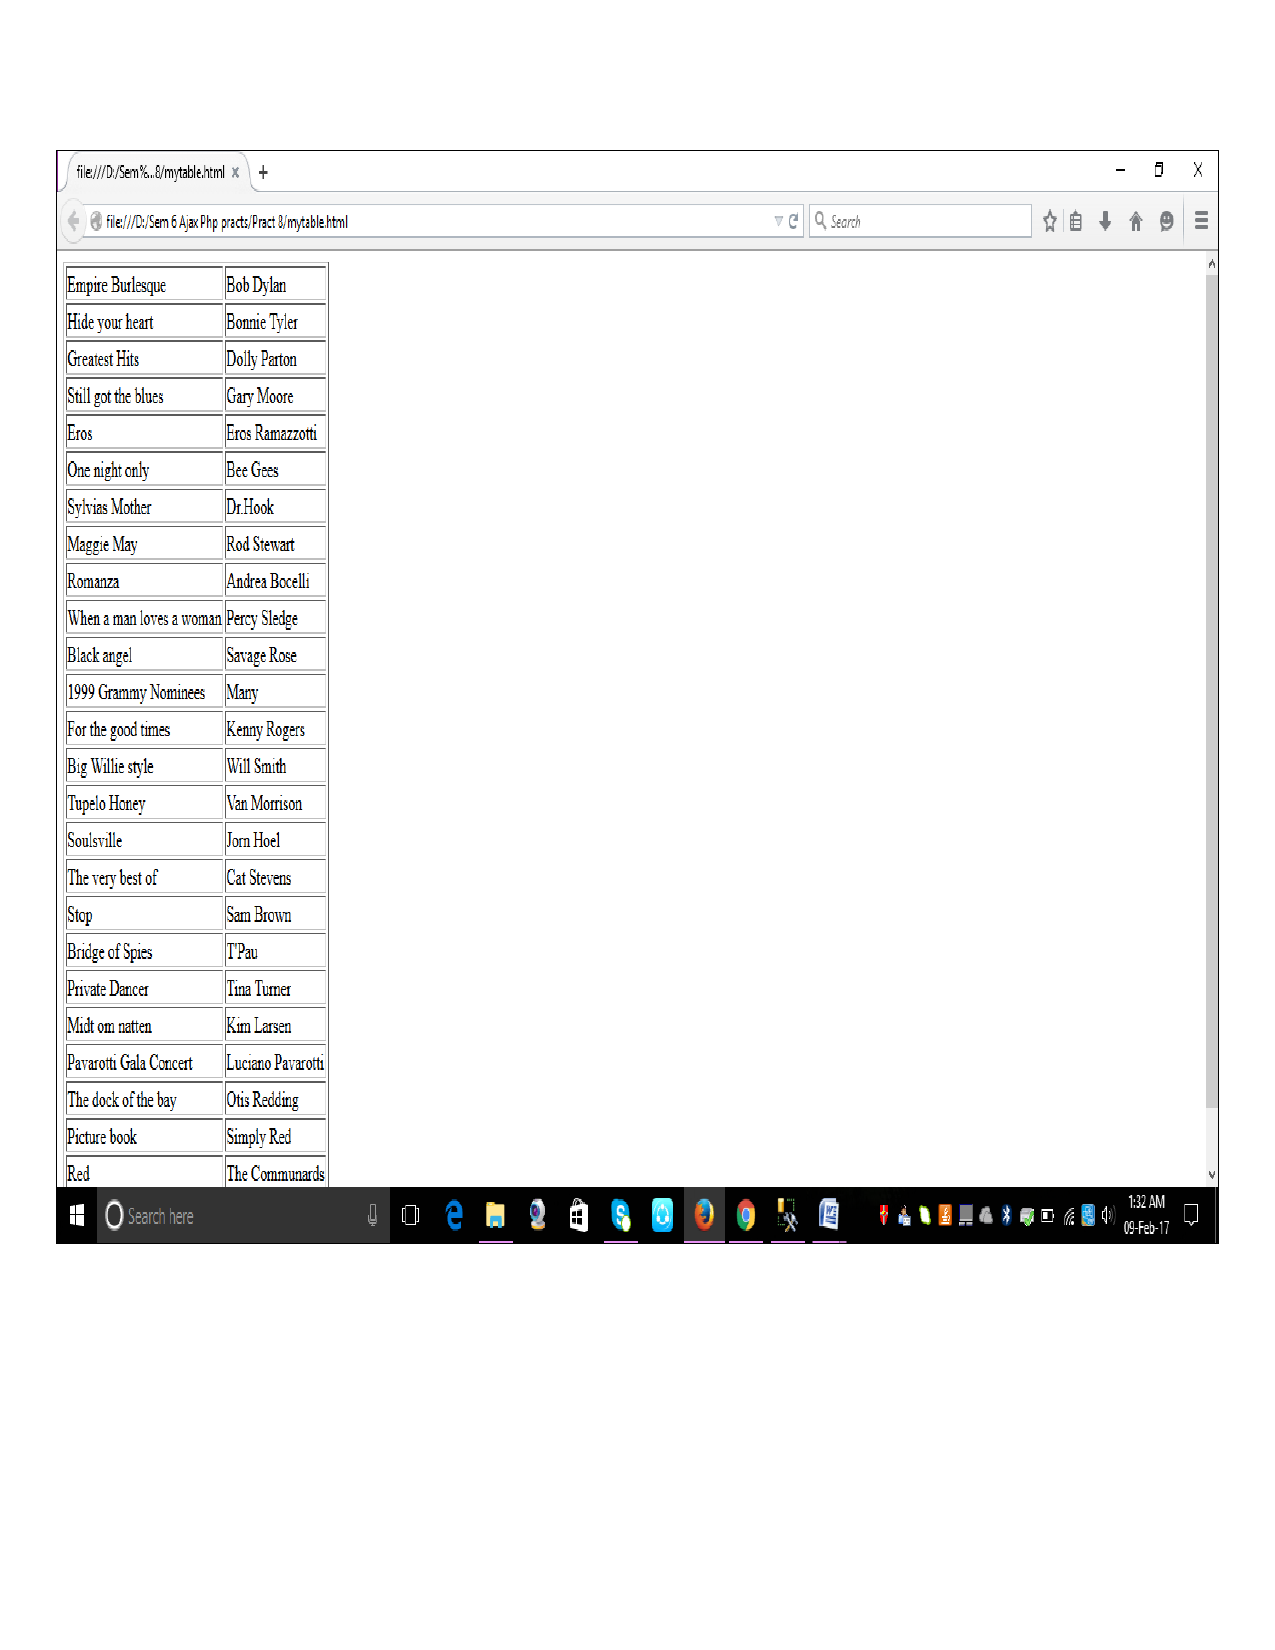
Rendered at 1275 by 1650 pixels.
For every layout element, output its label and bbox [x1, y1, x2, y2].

picture [57, 151, 1218, 1243]
